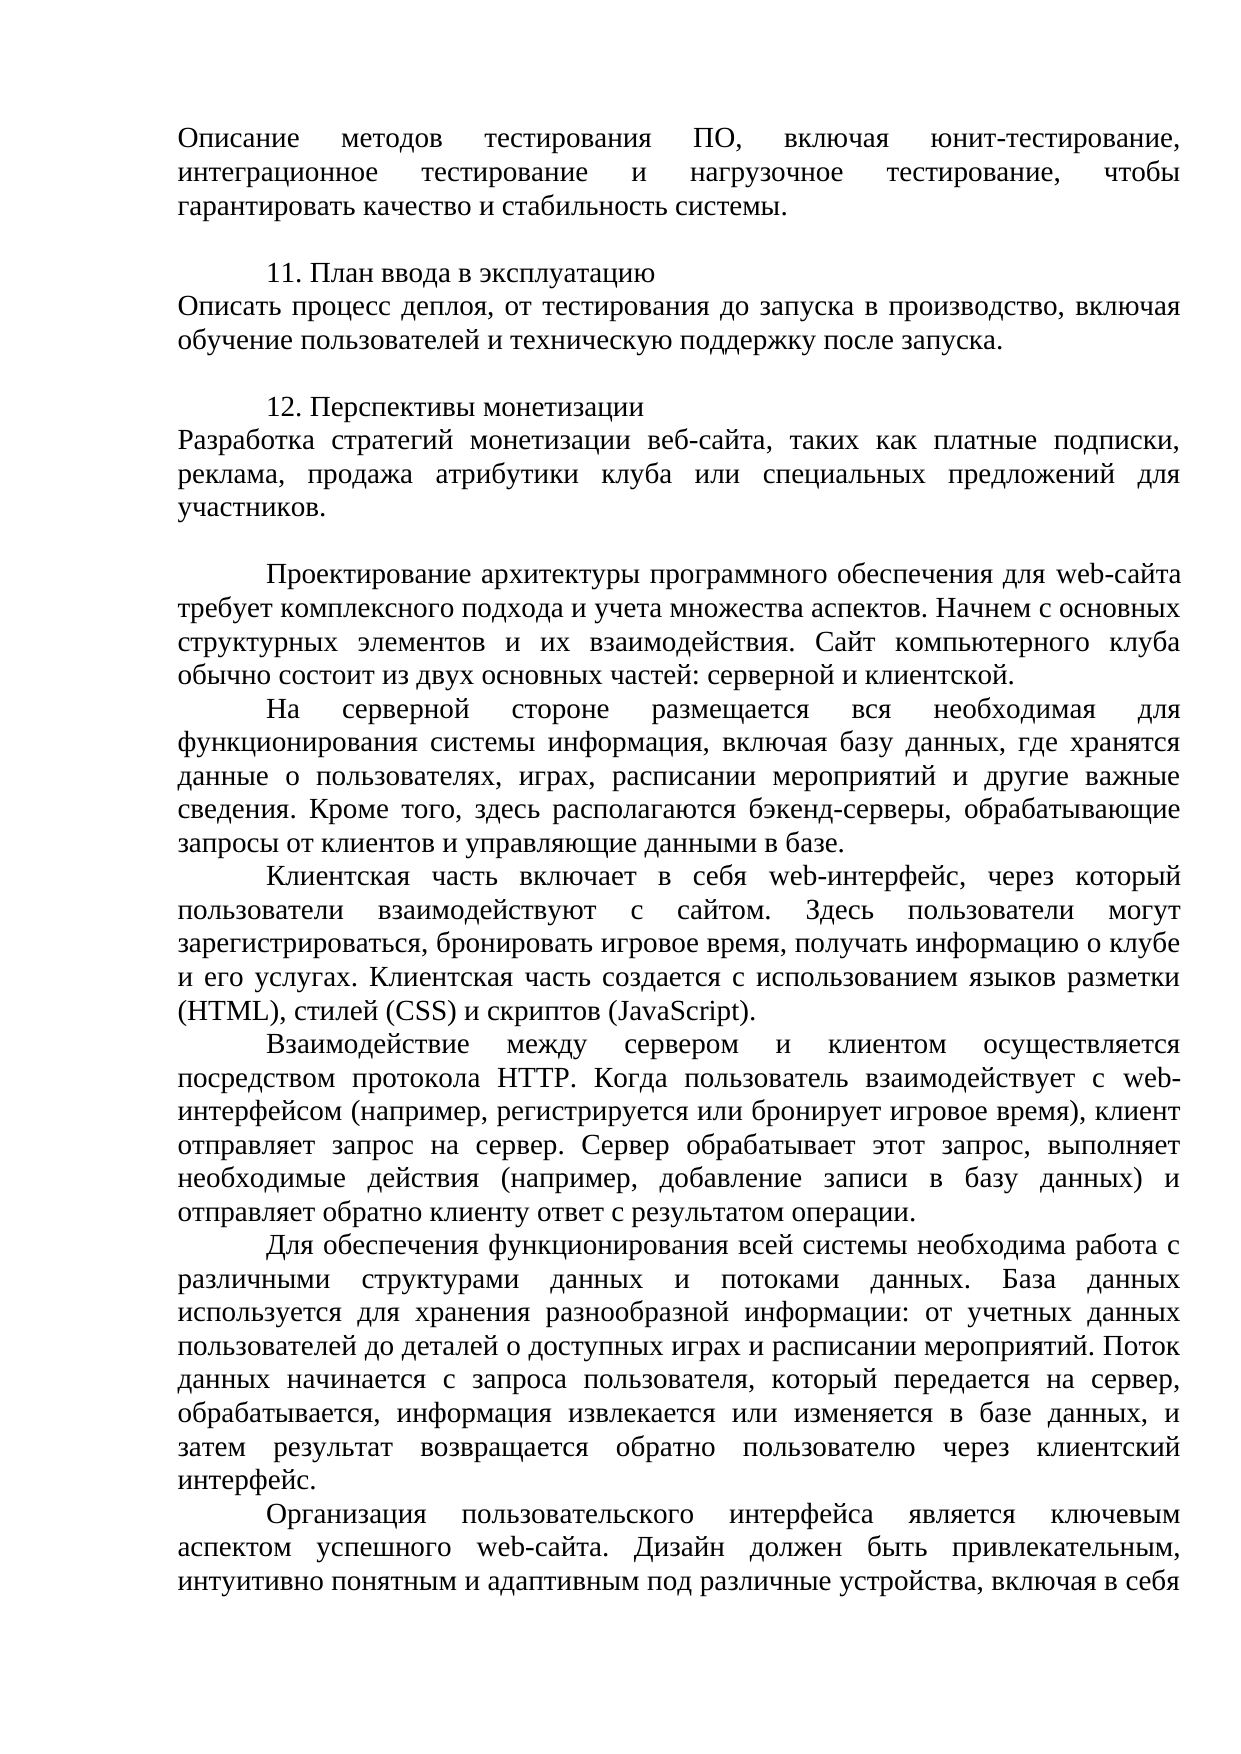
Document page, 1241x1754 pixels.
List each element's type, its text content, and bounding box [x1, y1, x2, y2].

text Взаимодействие между сервером и клиентом осуществляется посредством протокола HTTP. Когда пользователь взаимодействует с web-интерфейсом (например, регистрируется или бронирует игровое время), клиент отправляет запрос на сервер. Сервер обрабатывает этот запрос, выполняет необходимые действия (например, добавление записи в базу данных) и отправляет обратно клиенту ответ с результатом операции. [177, 1026, 1181, 1227]
text Описание методов тестирования ПО, включая юнит-тестирование, интеграционное тестирование и нагрузочное тестирование, чтобы гарантировать качество и стабильность системы. [177, 121, 1181, 221]
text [177, 1496, 1181, 1596]
text Разработка стратегий монетизации веб-сайта, таких как платные подписки, реклама, продажа атрибутики клуба или специальных предложений для участников. [177, 422, 1181, 523]
list 12. Перспективы монетизации [266, 389, 1181, 422]
list 11. План ввода в эксплуатацию [266, 255, 1181, 288]
text Описать процесс деплоя, от тестирования до запуска в производство, включая обучение пользователей и техническую поддержку после запуска. [177, 288, 1181, 355]
text Клиентская часть включает в себя web-интерфейс, через который пользователи взаимодействуют с сайтом. Здесь пользователи могут зарегистрироваться, бронировать игровое время, получать информацию о клубе и его услугах. Клиентская часть создается с использованием языков разметки (HTML), стилей (CSS) и скриптов (JavaScript). [177, 858, 1181, 1026]
text Проектирование архитектуры программного обеспечения для web-сайта требует комплексного подхода и учета множества аспектов. Начнем с основных структурных элементов и их взаимодействия. Сайт компьютерного клуба обычно состоит из двух основных частей: серверной и клиентской. [177, 557, 1181, 691]
text Для обеспечения функционирования всей системы необходима работа с различными структурами данных и потоками данных. База данных используется для хранения разнообразной информации: от учетных данных пользователей до деталей о доступных играх и расписании мероприятий. Поток данных начинается с запроса пользователя, который передается на сервер, обрабатывается, информация извлекается или изменяется в базе данных, и затем результат возвращается обратно пользователю через клиентский интерфейс. [177, 1227, 1181, 1496]
text На серверной стороне размещается вся необходимая для функционирования системы информация, включая базу данных, где хранятся данные о пользователях, играх, расписании мероприятий и другие важные сведения. Кроме того, здесь располагаются бэкенд-серверы, обрабатывающие запросы от клиентов и управляющие данными в базе. [177, 691, 1181, 858]
